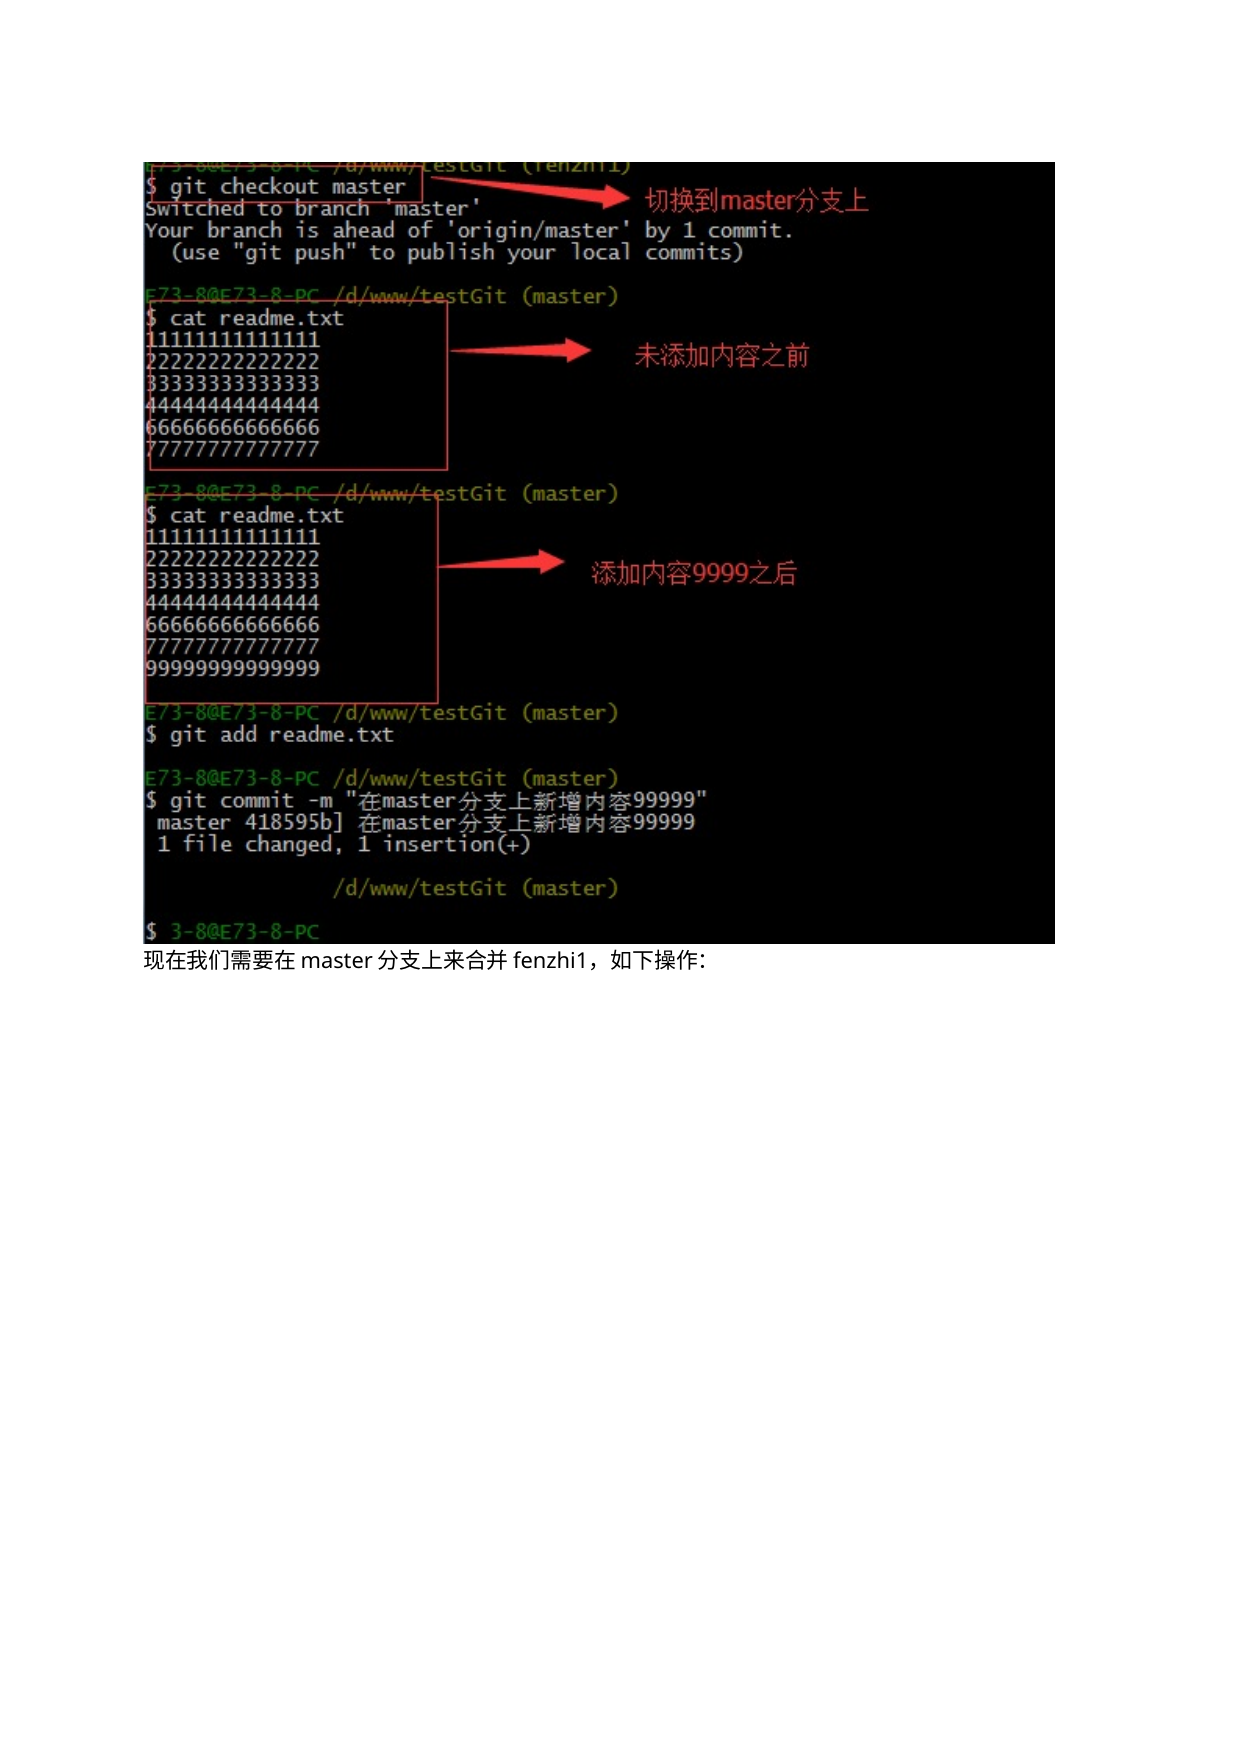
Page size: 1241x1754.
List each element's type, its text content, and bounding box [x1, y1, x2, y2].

text 现在我们需要在master分支上来合并fenzhi1，如下操作： [99, 943, 1147, 975]
picture [142, 162, 1055, 944]
